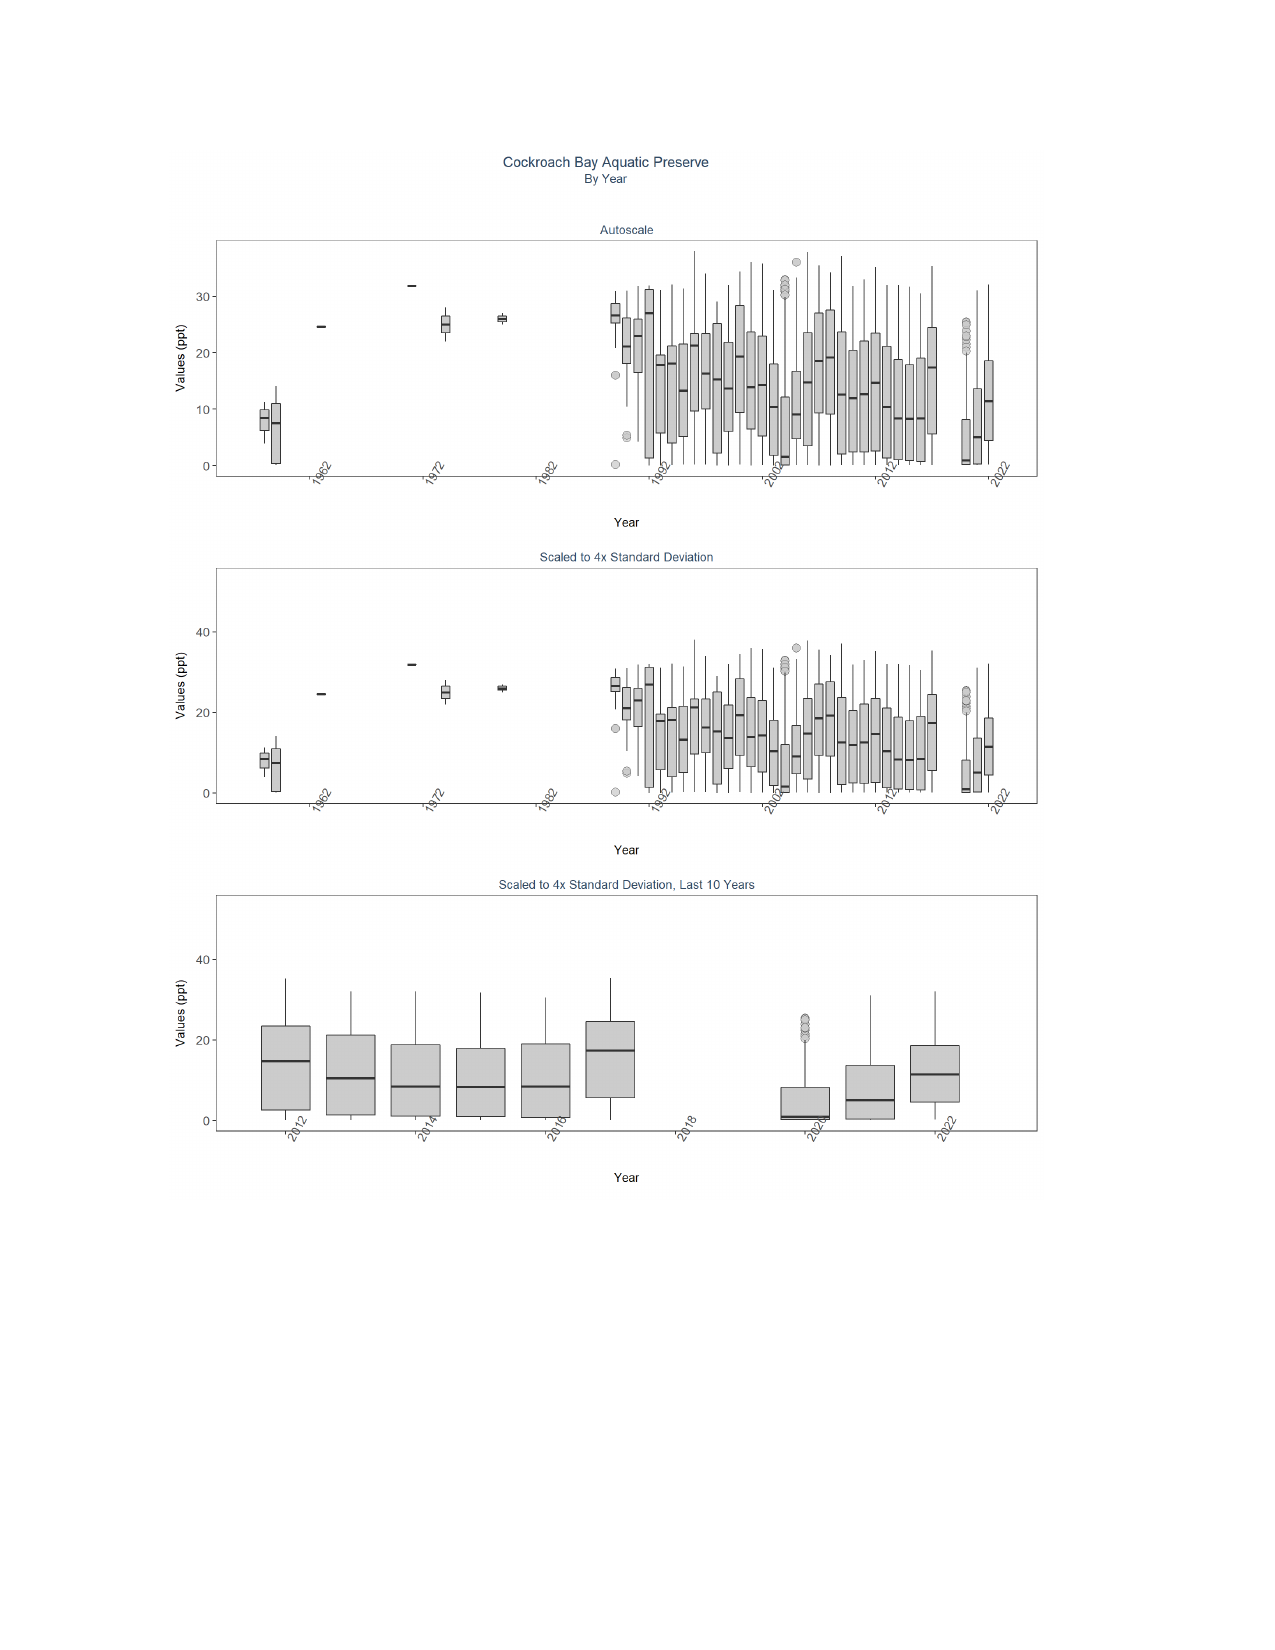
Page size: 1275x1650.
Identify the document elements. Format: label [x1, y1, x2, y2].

picture [168, 150, 1044, 1200]
